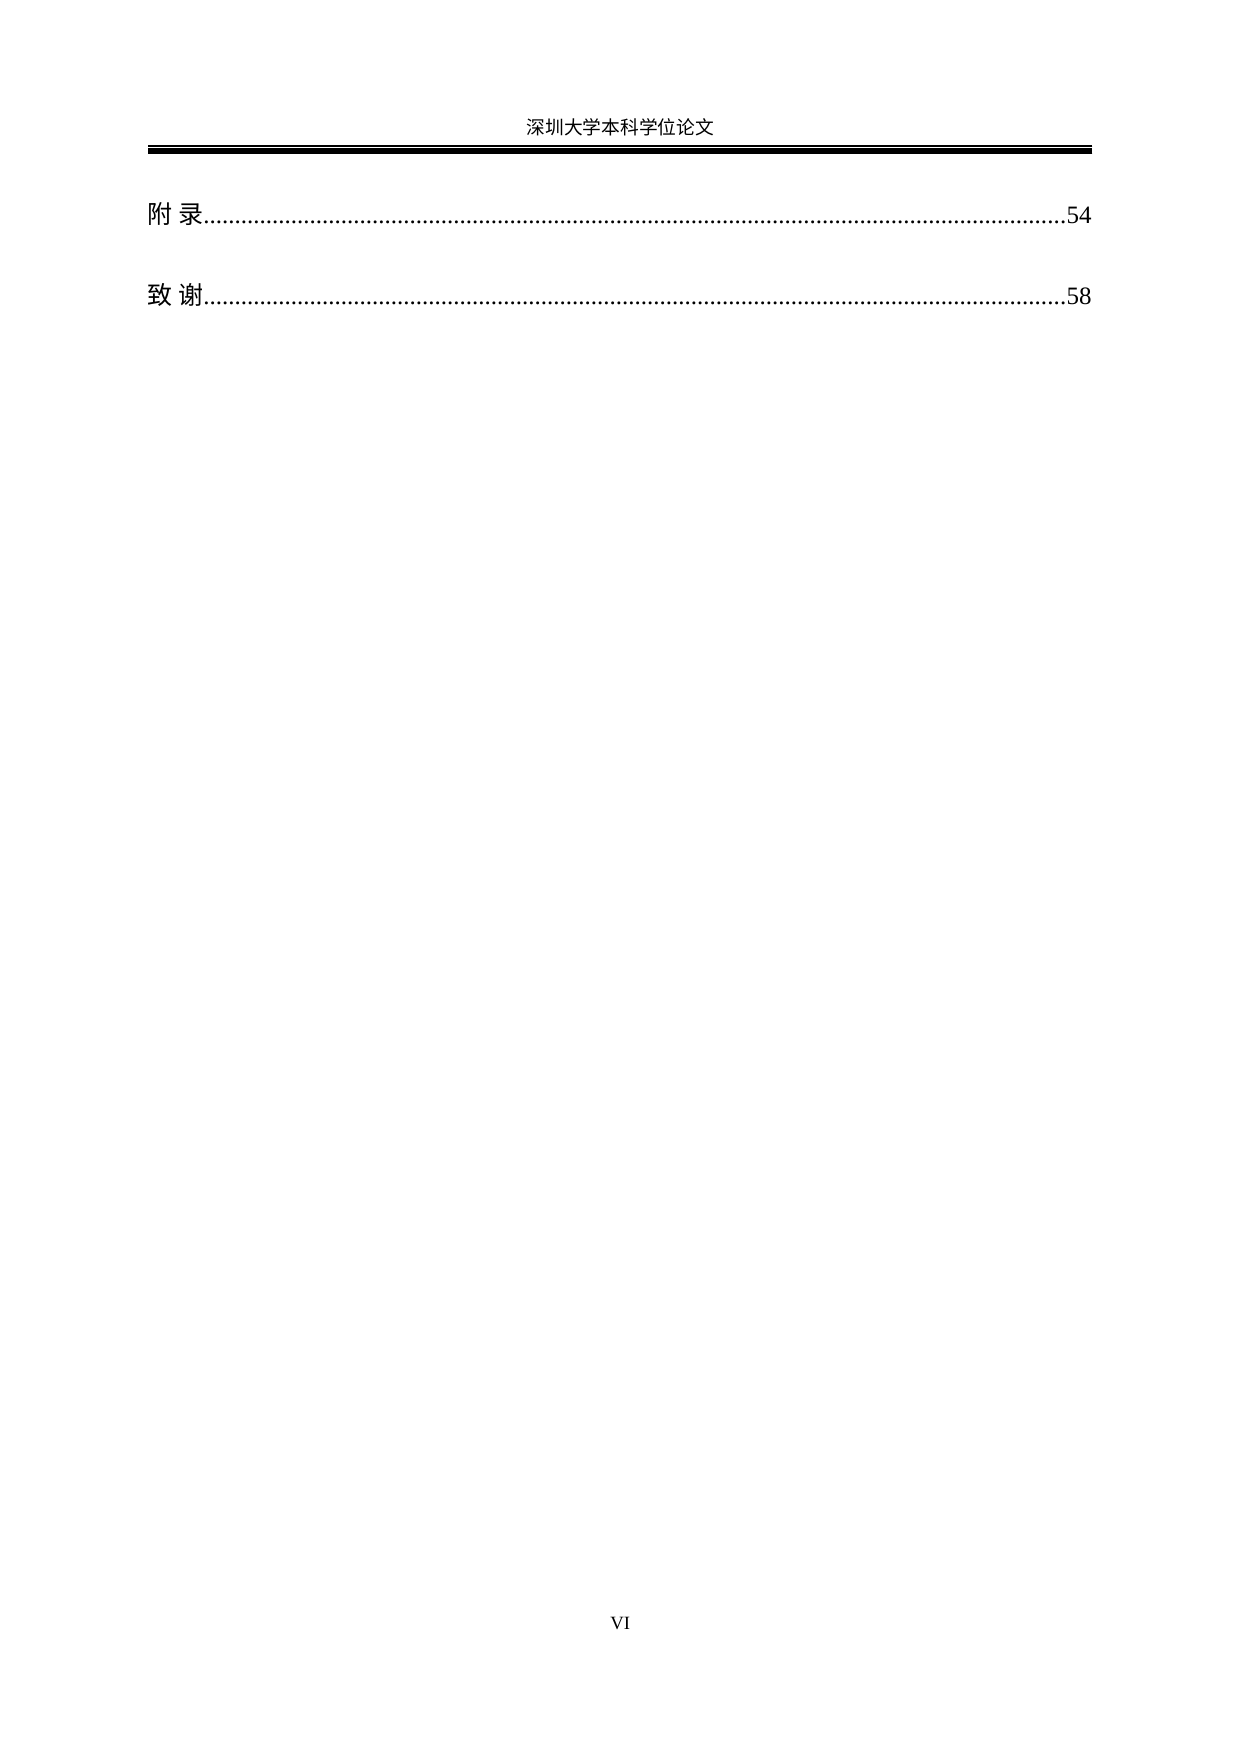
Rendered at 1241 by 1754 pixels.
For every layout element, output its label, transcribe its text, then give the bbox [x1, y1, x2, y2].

text 致 谢 58 [148, 259, 1092, 327]
text 附 录 54 [148, 179, 1092, 247]
